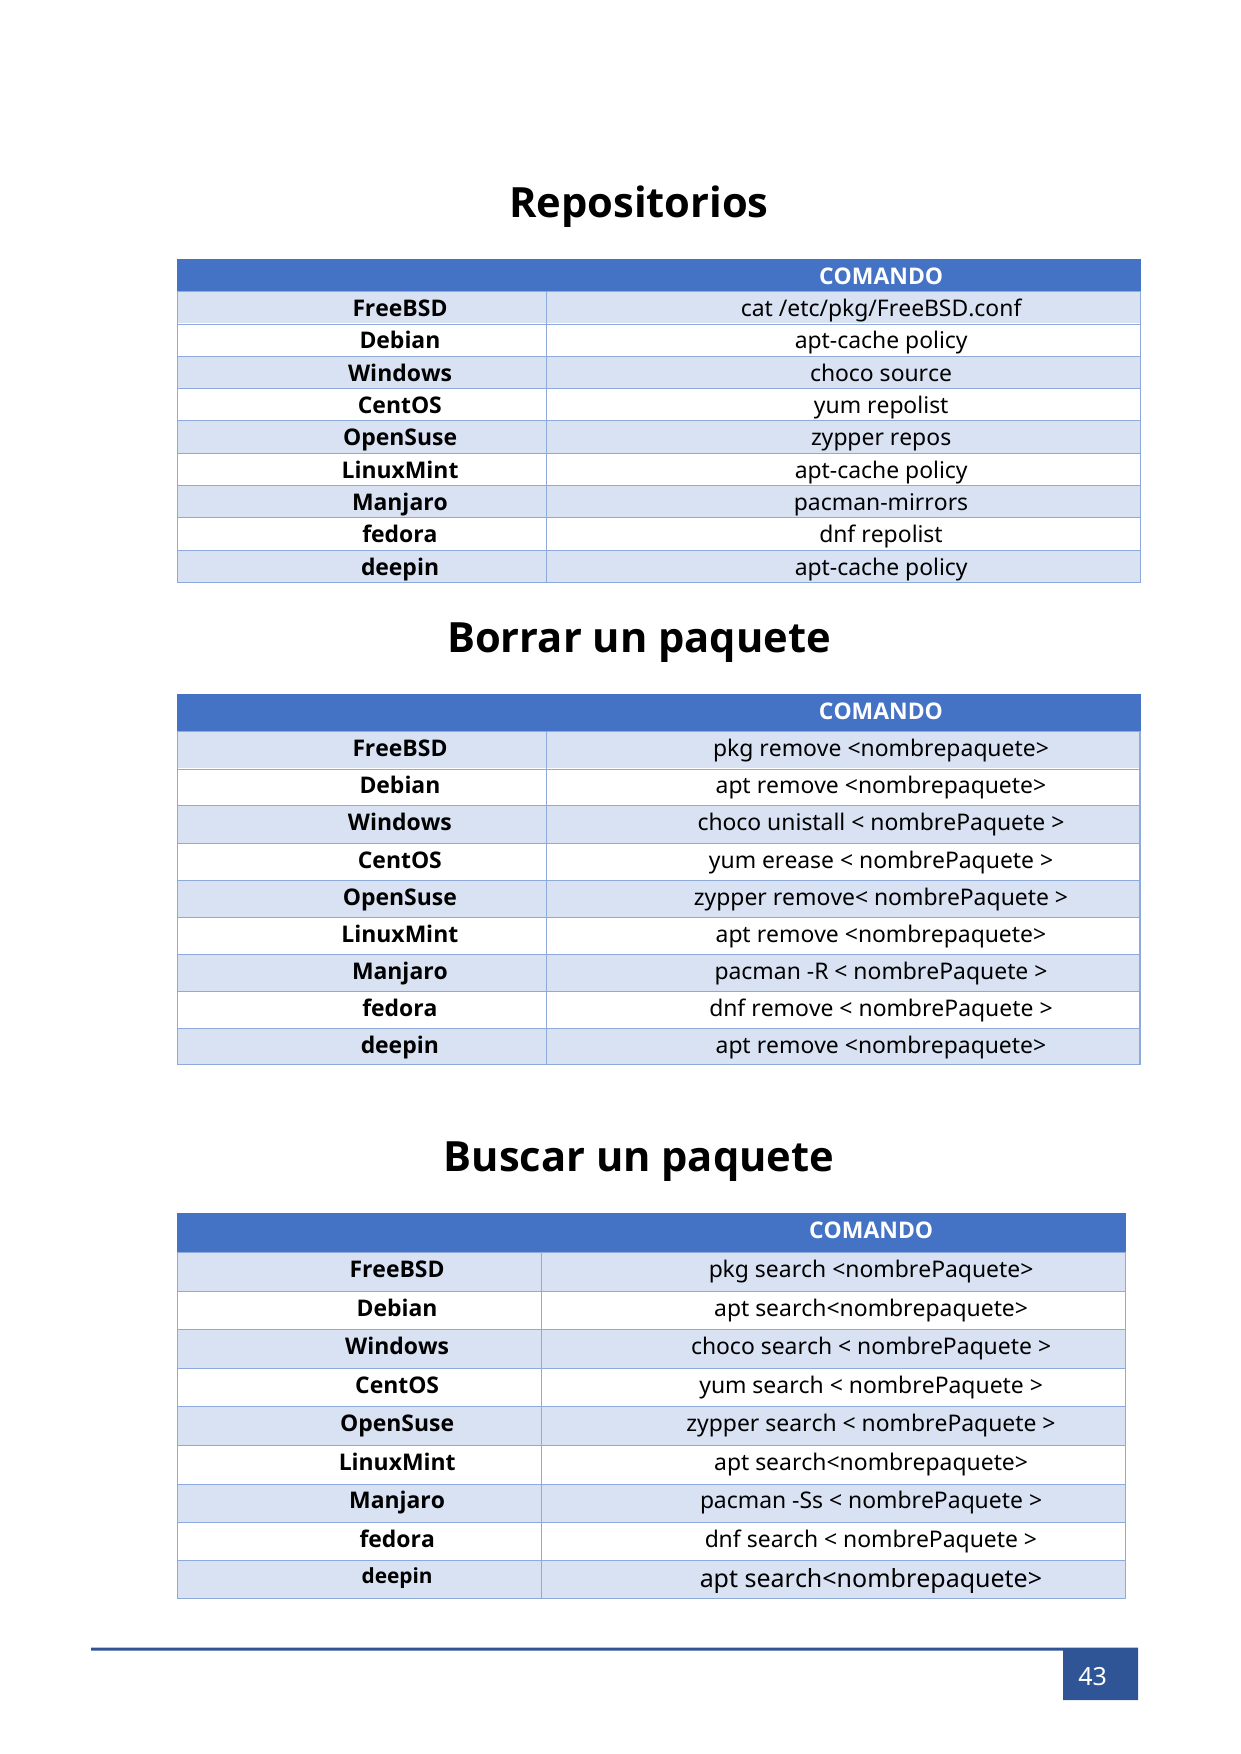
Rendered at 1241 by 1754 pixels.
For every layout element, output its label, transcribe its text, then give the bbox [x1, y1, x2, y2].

table_cell CentOS [178, 1369, 541, 1406]
table_cell choco source [547, 357, 1140, 388]
table_cell fedora [178, 1523, 541, 1560]
table_header COMANDO [542, 1214, 1125, 1252]
table_cell FreeBSD [178, 292, 546, 323]
table_cell apt search<nombrepaquete> [542, 1292, 1125, 1329]
table_cell CentOS [178, 844, 546, 879]
subtitle Borrar un paquete [214, 608, 1063, 664]
table_cell Manjaro [178, 486, 546, 517]
table_cell Manjaro [178, 955, 546, 991]
table_cell dnf search < nombrePaquete > [542, 1523, 1125, 1560]
table_cell Debian [178, 1292, 541, 1329]
table_cell yum repolist [547, 389, 1140, 420]
table_header COMANDO [547, 260, 1140, 291]
table_cell Debian [178, 325, 546, 356]
table_header COMANDO [547, 695, 1139, 731]
table_cell Debian [178, 770, 546, 805]
subtitle Repositorios [214, 173, 1063, 229]
table_cell choco search < nombrePaquete > [542, 1330, 1125, 1368]
table_header [178, 695, 546, 731]
table_cell fedora [178, 992, 546, 1027]
table_header [178, 1214, 541, 1252]
table_cell OpenSuse [178, 1407, 541, 1445]
table_cell pacman -R < nombrePaquete > [547, 955, 1139, 991]
table_cell LinuxMint [178, 454, 546, 485]
table_cell pacman-mirrors [547, 486, 1140, 517]
table_cell apt search<nombrepaquete> [542, 1561, 1125, 1598]
subtitle Buscar un paquete [214, 1127, 1063, 1184]
table_cell pacman -Ss < nombrePaquete > [542, 1485, 1125, 1522]
table_cell pkg search <nombrePaquete> [542, 1253, 1125, 1291]
table_cell apt search<nombrepaquete> [542, 1446, 1125, 1483]
table_cell FreeBSD [178, 1253, 541, 1291]
table_cell apt-cache policy [547, 551, 1140, 582]
table_cell LinuxMint [178, 918, 546, 954]
table_cell Windows [178, 806, 546, 843]
table_cell deepin [178, 551, 546, 582]
table_cell deepin [178, 1561, 541, 1598]
table_cell apt remove <nombrepaquete> [547, 1029, 1139, 1064]
table_cell choco unistall < nombrePaquete > [547, 806, 1139, 843]
table_cell Manjaro [178, 1485, 541, 1522]
table_cell deepin [178, 1029, 546, 1064]
table_cell zypper search < nombrePaquete > [542, 1407, 1125, 1445]
table_cell apt remove <nombrepaquete> [547, 918, 1139, 954]
table_cell dnf repolist [547, 518, 1140, 549]
table_cell dnf remove < nombrePaquete > [547, 992, 1139, 1027]
table_cell zypper repos [547, 421, 1140, 453]
table_cell fedora [178, 518, 546, 549]
table_cell Windows [178, 357, 546, 388]
table_cell zypper remove< nombrePaquete > [547, 881, 1139, 917]
table_cell yum search < nombrePaquete > [542, 1369, 1125, 1406]
table_cell apt-cache policy [547, 325, 1140, 356]
table_cell OpenSuse [178, 881, 546, 917]
table_cell OpenSuse [178, 421, 546, 453]
table_cell Windows [178, 1330, 541, 1368]
table_cell LinuxMint [178, 1446, 541, 1483]
table_cell CentOS [178, 389, 546, 420]
table_cell apt remove <nombrepaquete> [547, 770, 1139, 805]
table_cell cat /etc/pkg/FreeBSD.conf [547, 292, 1140, 323]
table_cell yum erease < nombrePaquete > [547, 844, 1139, 879]
table_cell FreeBSD [178, 732, 546, 768]
table_header [178, 260, 546, 291]
table_cell apt-cache policy [547, 454, 1140, 485]
table_cell pkg remove <nombrepaquete> [547, 732, 1139, 768]
